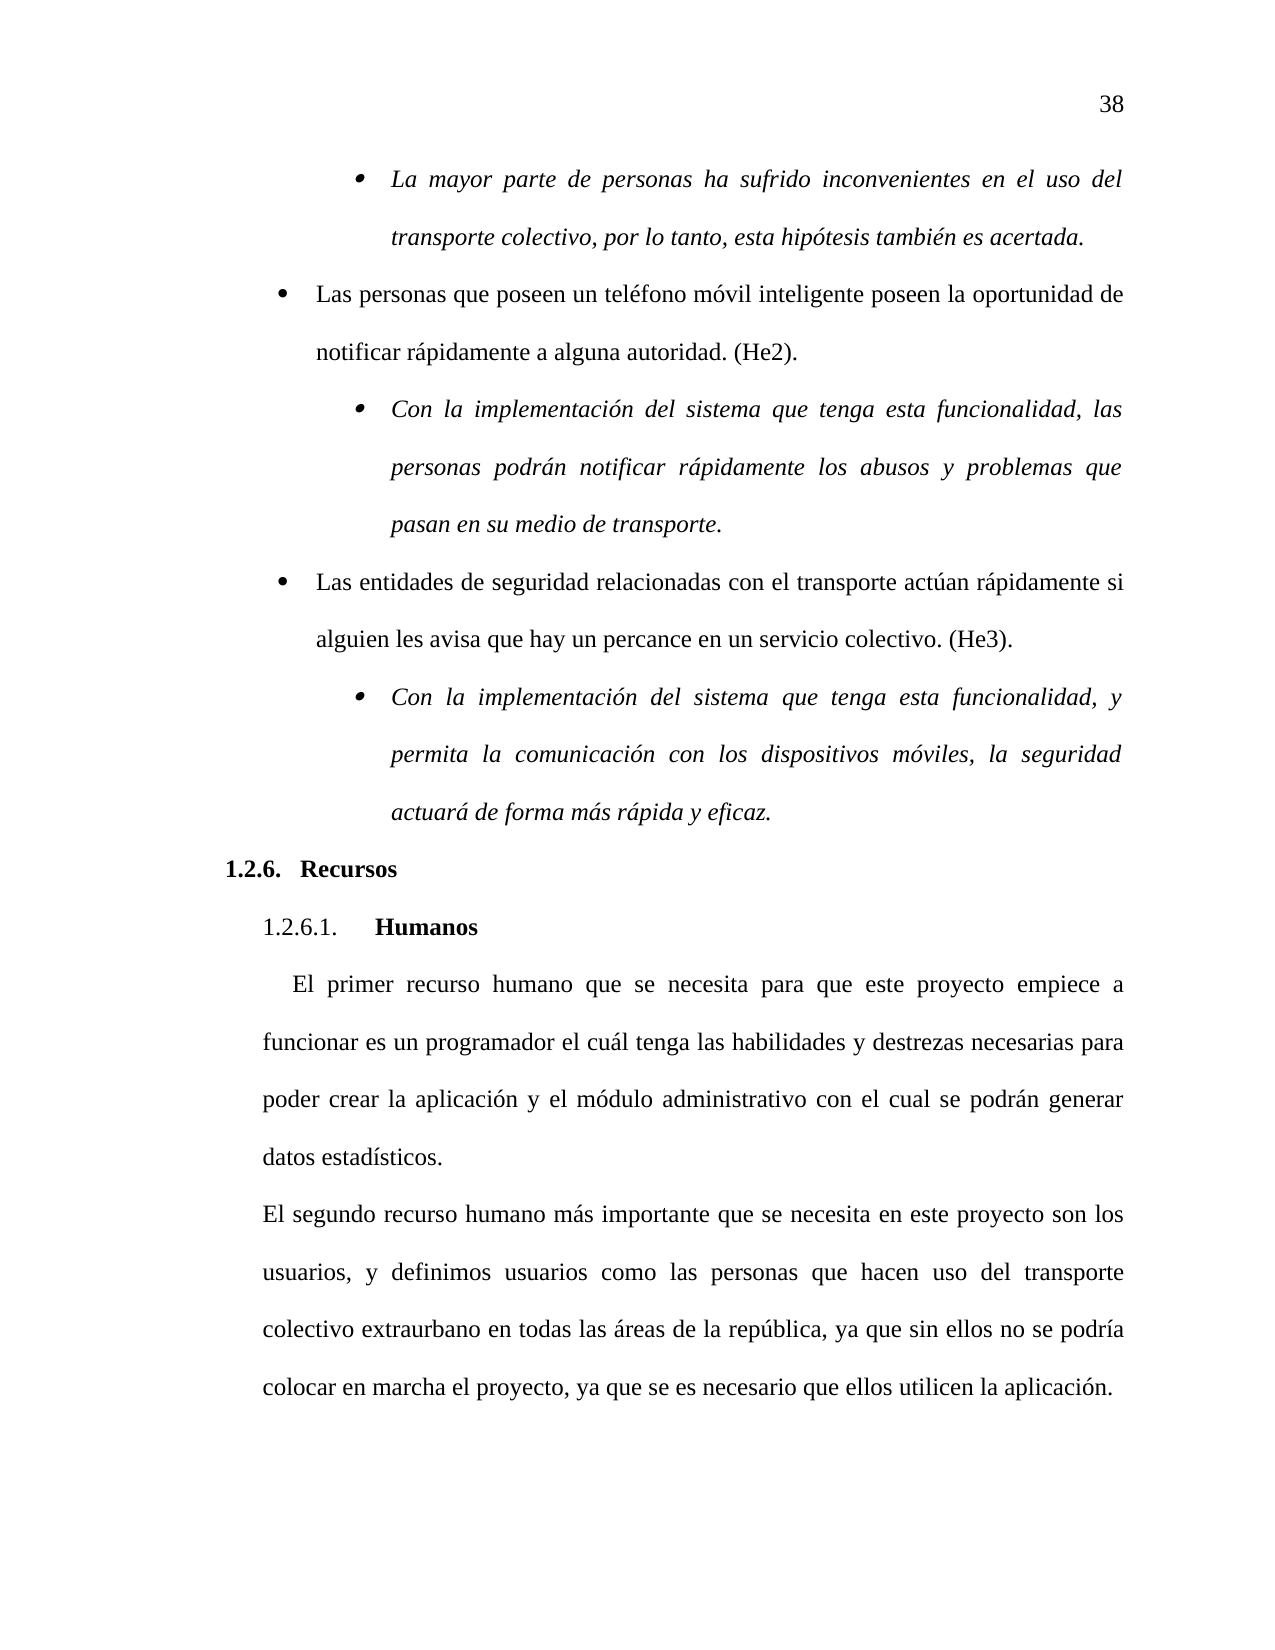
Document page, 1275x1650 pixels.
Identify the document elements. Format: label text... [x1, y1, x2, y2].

list Con la implementación del sistema que tenga esta funcionalidad, y permita la comunicación con los dispositivos móviles, la seguridad actuará de forma más rápida y eficaz. [353, 682, 1125, 826]
subtitle Humanos [262, 912, 1125, 941]
list Las entidades de seguridad relacionadas con el transporte actúan rápidamente si alguien les avisa que hay un percance en un servicio colectivo. (He3). [278, 567, 1125, 653]
text El segundo recurso humano más importante que se necesita en este proyecto son los usuarios, y definimos usuarios como las personas que hacen uso del transporte colectivo extraurbano en todas las áreas de la república, ya que sin ellos no se podría colocar en marcha el proyecto, ya que se es necesario que ellos utilicen la aplicación. [262, 1199, 1125, 1401]
list La mayor parte de personas ha sufrido inconvenientes en el uso del transporte colectivo, por lo tanto, esta hipótesis también es acertada. [353, 164, 1125, 251]
list Con la implementación del sistema que tenga esta funcionalidad, las personas podrán notificar rápidamente los abusos y problemas que pasan en su medio de transporte. [353, 394, 1125, 538]
text El primer recurso humano que se necesita para que este proyecto empiece a funcionar es un programador el cuál tenga las habilidades y destrezas necesarias para poder crear la aplicación y el módulo administrativo con el cual se podrán generar datos estadísticos. [262, 969, 1125, 1171]
subtitle Recursos [225, 854, 1125, 883]
list Las personas que poseen un teléfono móvil inteligente poseen la oportunidad de notificar rápidamente a alguna autoridad. (He2). [278, 279, 1125, 366]
